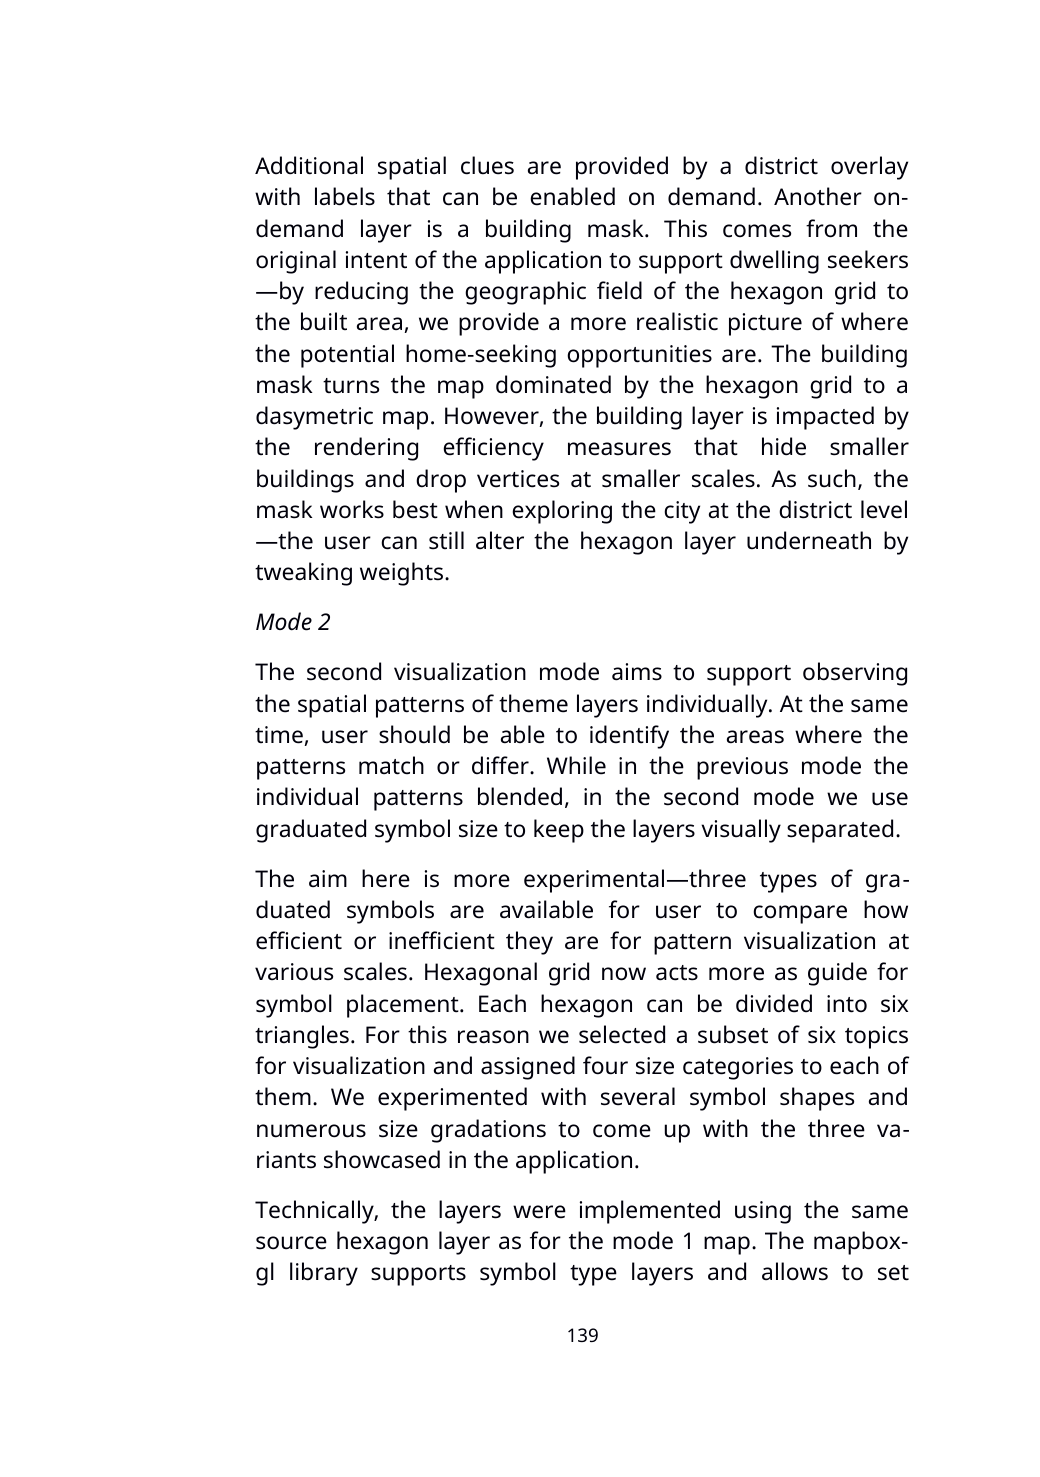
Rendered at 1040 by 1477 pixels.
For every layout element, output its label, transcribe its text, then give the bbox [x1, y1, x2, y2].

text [255, 1194, 910, 1287]
text The second visualization mode aims to support observing the spatial patterns of theme layers individually. At the same time, user should be able to identify the areas where the patterns match or differ. While in the previous mode the individual patterns blended, in the second mode we use graduated symbol size to keep the layers visually separated. [255, 656, 910, 844]
text Additional spatial clues are provided by a district overlay with labels that can be enabled on demand. Another on-demand layer is a building mask. This comes from the original intent of the application to support dwelling seekers—by reducing the geographic field of the hexagon grid to the built area, we provide a more realistic picture of where the potential home-seeking opportunities are. The building mask turns the map dominated by the hexagon grid to a dasymetric map. However, the building layer is impacted by the rendering efficiency measures that hide smaller buildings and drop vertices at smaller scales. As such, the mask works best when exploring the city at the district level—the user can still alter the hexagon layer underneath by tweaking weights. [255, 150, 910, 587]
text Mode 2 [255, 606, 910, 637]
text The aim here is more experimental—three types of graduated symbols are available for user to compare how efficient or inefficient they are for pattern visualization at various scales. Hexagonal grid now acts more as guide for symbol placement. Each hexagon can be divided into six triangles. For this reason we selected a subset of six topics for visualization and assigned four size categories to each of them. We experimented with several symbol shapes and numerous size gradations to come up with the three variants showcased in the application. [255, 862, 910, 1175]
